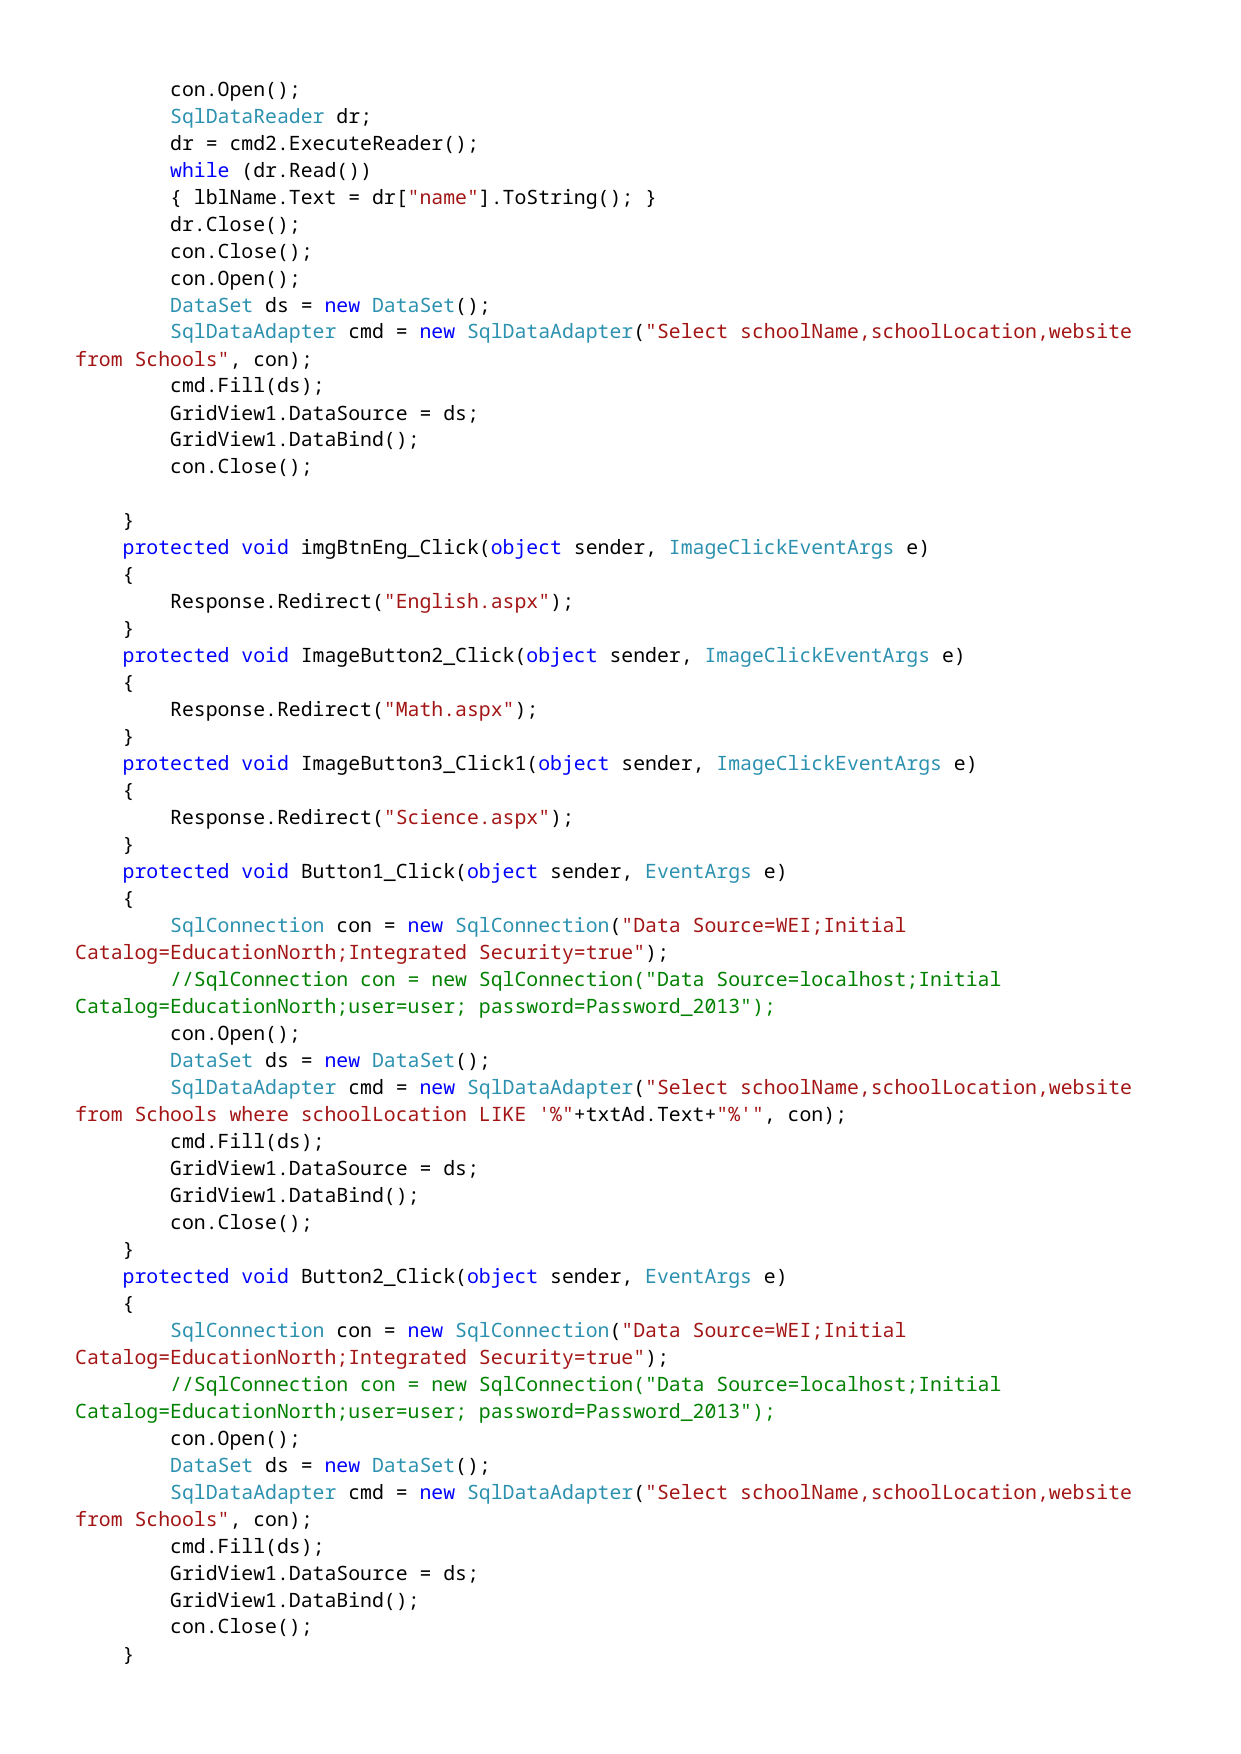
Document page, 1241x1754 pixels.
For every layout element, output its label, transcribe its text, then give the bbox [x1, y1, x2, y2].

text GridView1.DataSource = ds; [75, 1559, 1165, 1586]
text protected void ImageButton2_Click(object sender, ImageClickEventArgs e) [75, 642, 1165, 668]
text DataSet ds = new DataSet(); [75, 1046, 1165, 1073]
text } [75, 507, 1165, 534]
text protected void Button2_Click(object sender, EventArgs e) [75, 1262, 1165, 1289]
text dr.Close(); [75, 210, 1165, 237]
text DataSet ds = new DataSet(); [75, 291, 1165, 318]
text DataSet ds = new DataSet(); [75, 1451, 1165, 1478]
text con.Close(); [75, 237, 1165, 264]
text Response.Redirect("Math.aspx"); [75, 696, 1165, 722]
text //SqlConnection con = new SqlConnection("Data Source=localhost;Initial Catalog=EducationNorth;user=user; password=Password_2013"); [75, 1370, 1165, 1424]
text protected void imgBtnEng_Click(object sender, ImageClickEventArgs e) [75, 534, 1165, 561]
text { [75, 1289, 1165, 1316]
text { lblName.Text = dr["name"].ToString(); } [75, 183, 1165, 210]
text Response.Redirect("Science.aspx"); [75, 803, 1165, 830]
text con.Open(); [75, 75, 1165, 102]
text { [75, 668, 1165, 696]
text con.Open(); [75, 264, 1165, 291]
text protected void ImageButton3_Click1(object sender, ImageClickEventArgs e) [75, 749, 1165, 776]
text con.Close(); [75, 1208, 1165, 1235]
text { [75, 776, 1165, 803]
text } [75, 830, 1165, 857]
text SqlDataAdapter cmd = new SqlDataAdapter("Select schoolName,schoolLocation,website from Schools", con); [75, 318, 1165, 372]
text GridView1.DataBind(); [75, 1586, 1165, 1613]
text } [75, 614, 1165, 642]
text GridView1.DataSource = ds; [75, 399, 1165, 426]
text } [75, 722, 1165, 749]
text protected void Button1_Click(object sender, EventArgs e) [75, 857, 1165, 884]
text SqlDataReader dr; [75, 102, 1165, 129]
text GridView1.DataBind(); [75, 426, 1165, 453]
text con.Close(); [75, 1613, 1165, 1640]
text SqlDataAdapter cmd = new SqlDataAdapter("Select schoolName,schoolLocation,website from Schools where schoolLocation LIKE '%"+txtAd.Text+"%'", con); [75, 1073, 1165, 1127]
text { [75, 884, 1165, 911]
text SqlConnection con = new SqlConnection("Data Source=WEI;Initial Catalog=EducationNorth;Integrated Security=true"); [75, 911, 1165, 965]
text //SqlConnection con = new SqlConnection("Data Source=localhost;Initial Catalog=EducationNorth;user=user; password=Password_2013"); [75, 965, 1165, 1019]
text GridView1.DataBind(); [75, 1181, 1165, 1208]
text cmd.Fill(ds); [75, 372, 1165, 399]
text cmd.Fill(ds); [75, 1127, 1165, 1154]
text Response.Redirect("English.aspx"); [75, 588, 1165, 614]
text con.Open(); [75, 1424, 1165, 1451]
text } [75, 1235, 1165, 1262]
text SqlDataAdapter cmd = new SqlDataAdapter("Select schoolName,schoolLocation,website from Schools", con); [75, 1478, 1165, 1532]
text cmd.Fill(ds); [75, 1532, 1165, 1559]
text GridView1.DataSource = ds; [75, 1154, 1165, 1181]
text } [75, 1640, 1165, 1667]
text while (dr.Read()) [75, 156, 1165, 183]
text dr = cmd2.ExecuteReader(); [75, 129, 1165, 156]
text con.Close(); [75, 453, 1165, 480]
text { [75, 561, 1165, 588]
text con.Open(); [75, 1019, 1165, 1046]
text SqlConnection con = new SqlConnection("Data Source=WEI;Initial Catalog=EducationNorth;Integrated Security=true"); [75, 1316, 1165, 1370]
